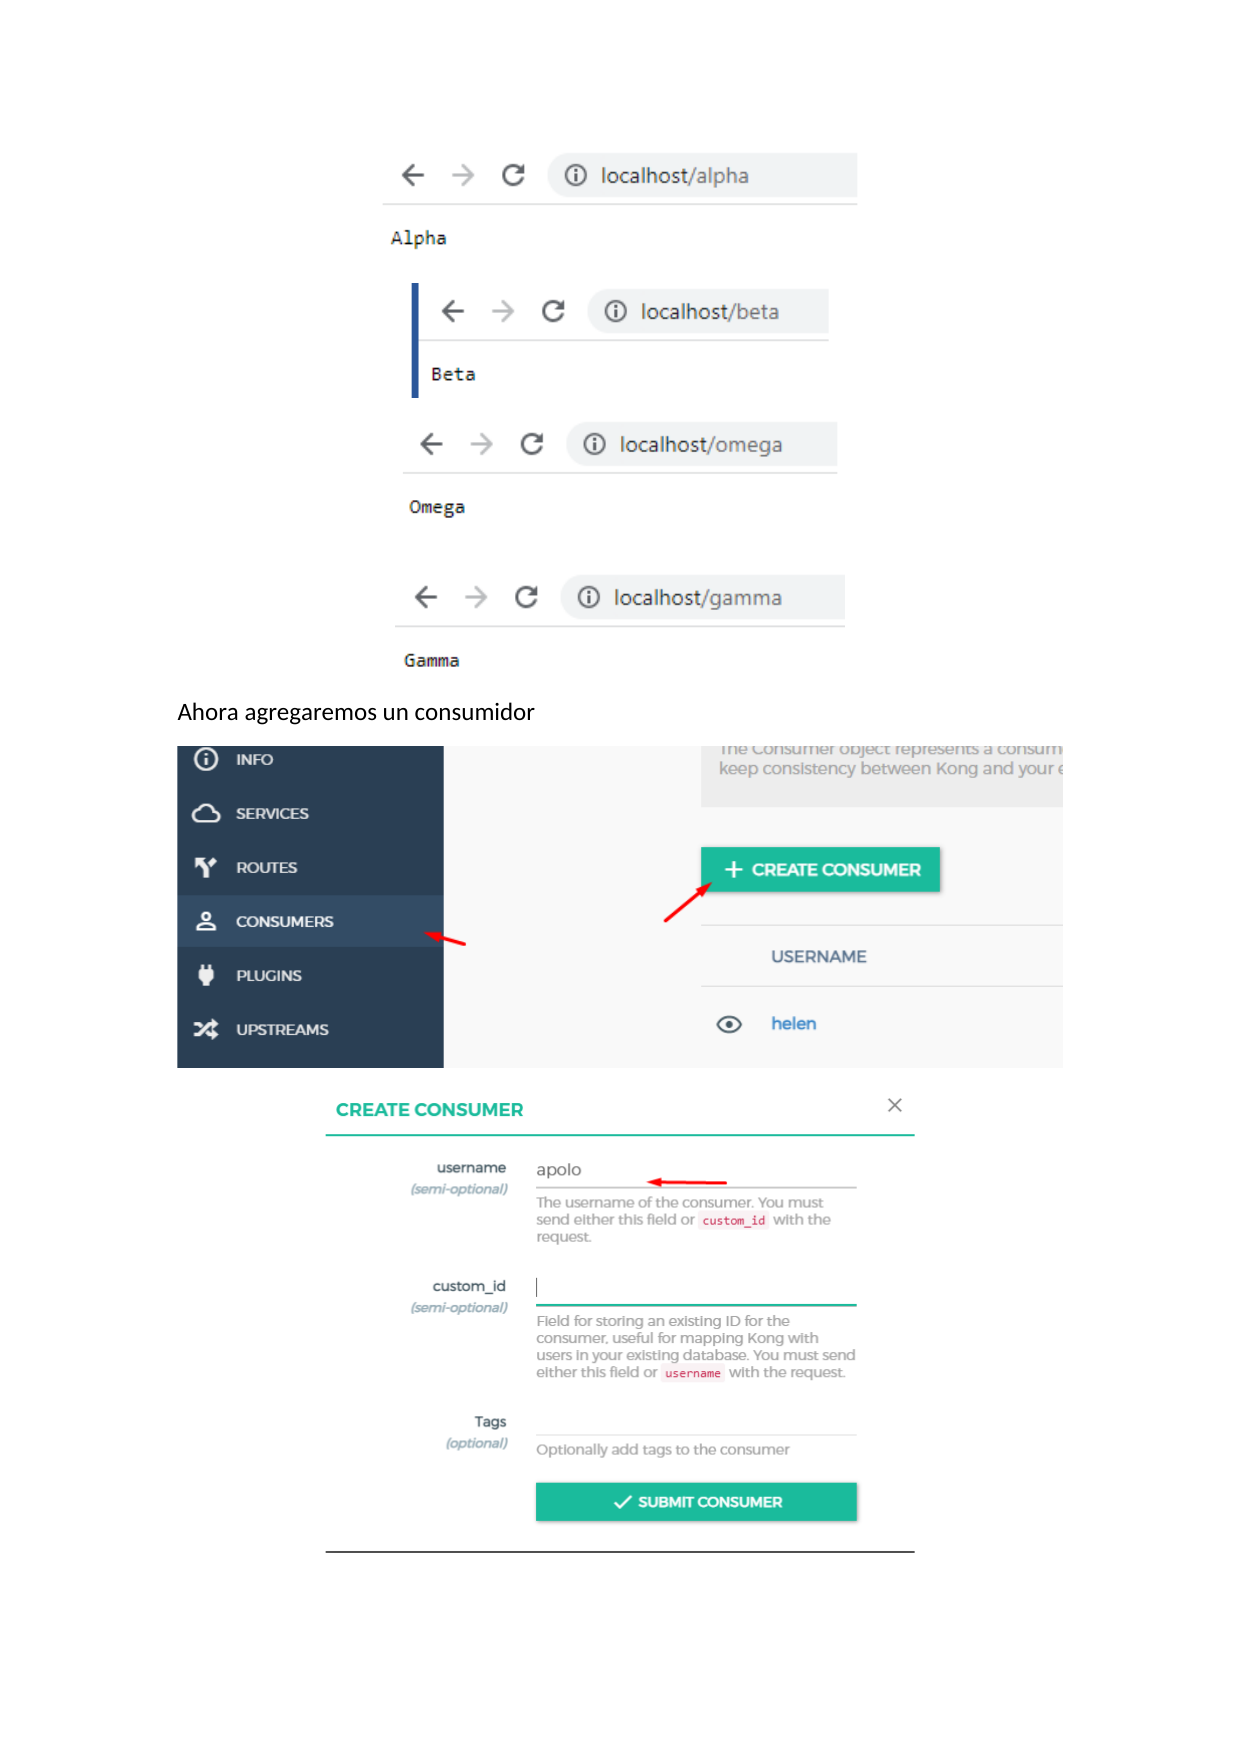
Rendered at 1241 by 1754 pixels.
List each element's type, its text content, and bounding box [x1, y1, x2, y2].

text Ahora agregaremos un consumidor [177, 696, 1063, 727]
picture [325, 1086, 915, 1553]
picture [382, 147, 858, 265]
picture [177, 746, 1063, 1068]
picture [411, 283, 829, 398]
picture [395, 572, 845, 678]
picture [402, 416, 838, 554]
